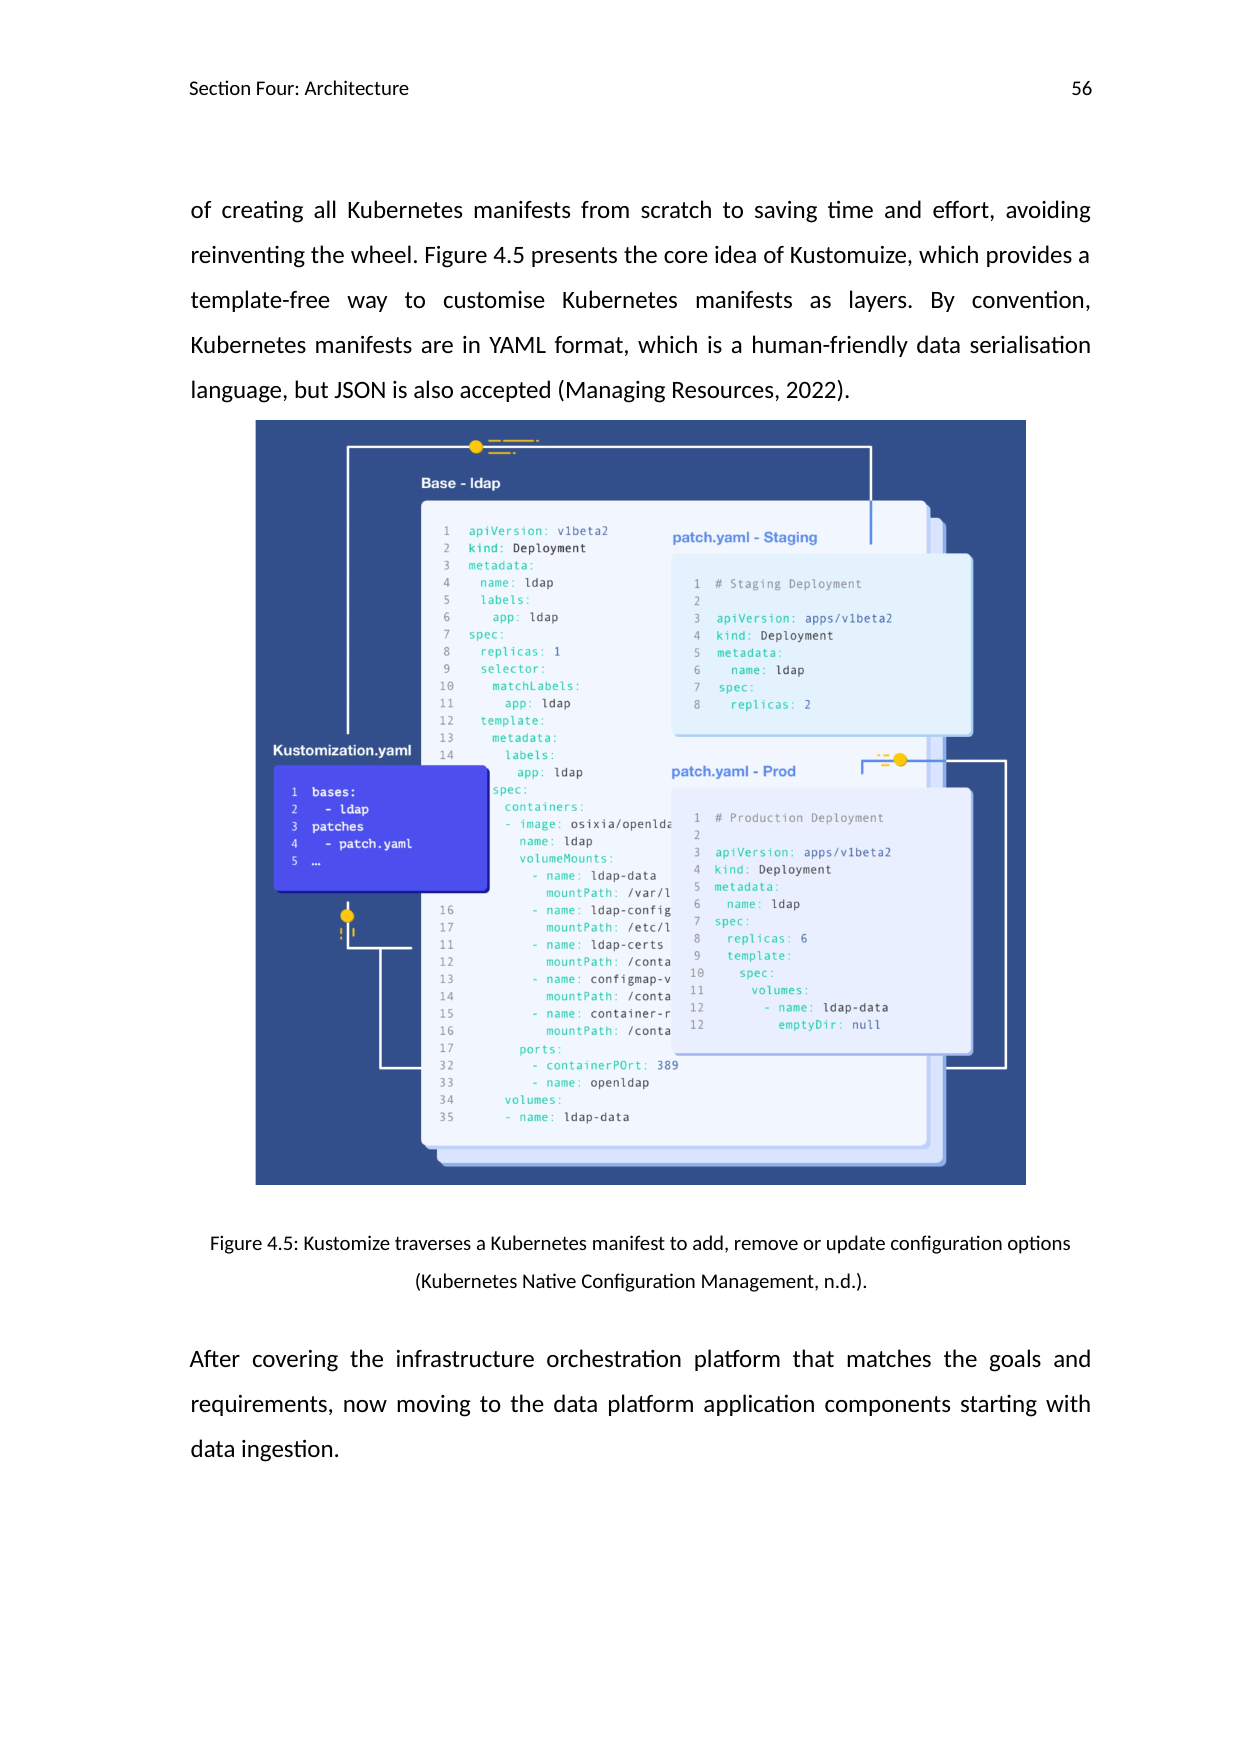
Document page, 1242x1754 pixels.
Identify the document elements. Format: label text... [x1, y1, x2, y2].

text Figure 4.5: Kustomize traverses a Kubernetes manifest to add, remove or update configuration options (Kubernetes Native Configuration Management, n.d.). [193, 1230, 1088, 1293]
text After covering the infrastructure orchestration platform that matches the goals and requirements, now moving to the data platform application components starting with data ingestion. [189, 1343, 1092, 1464]
picture [255, 420, 1026, 1185]
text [189, 194, 1092, 405]
